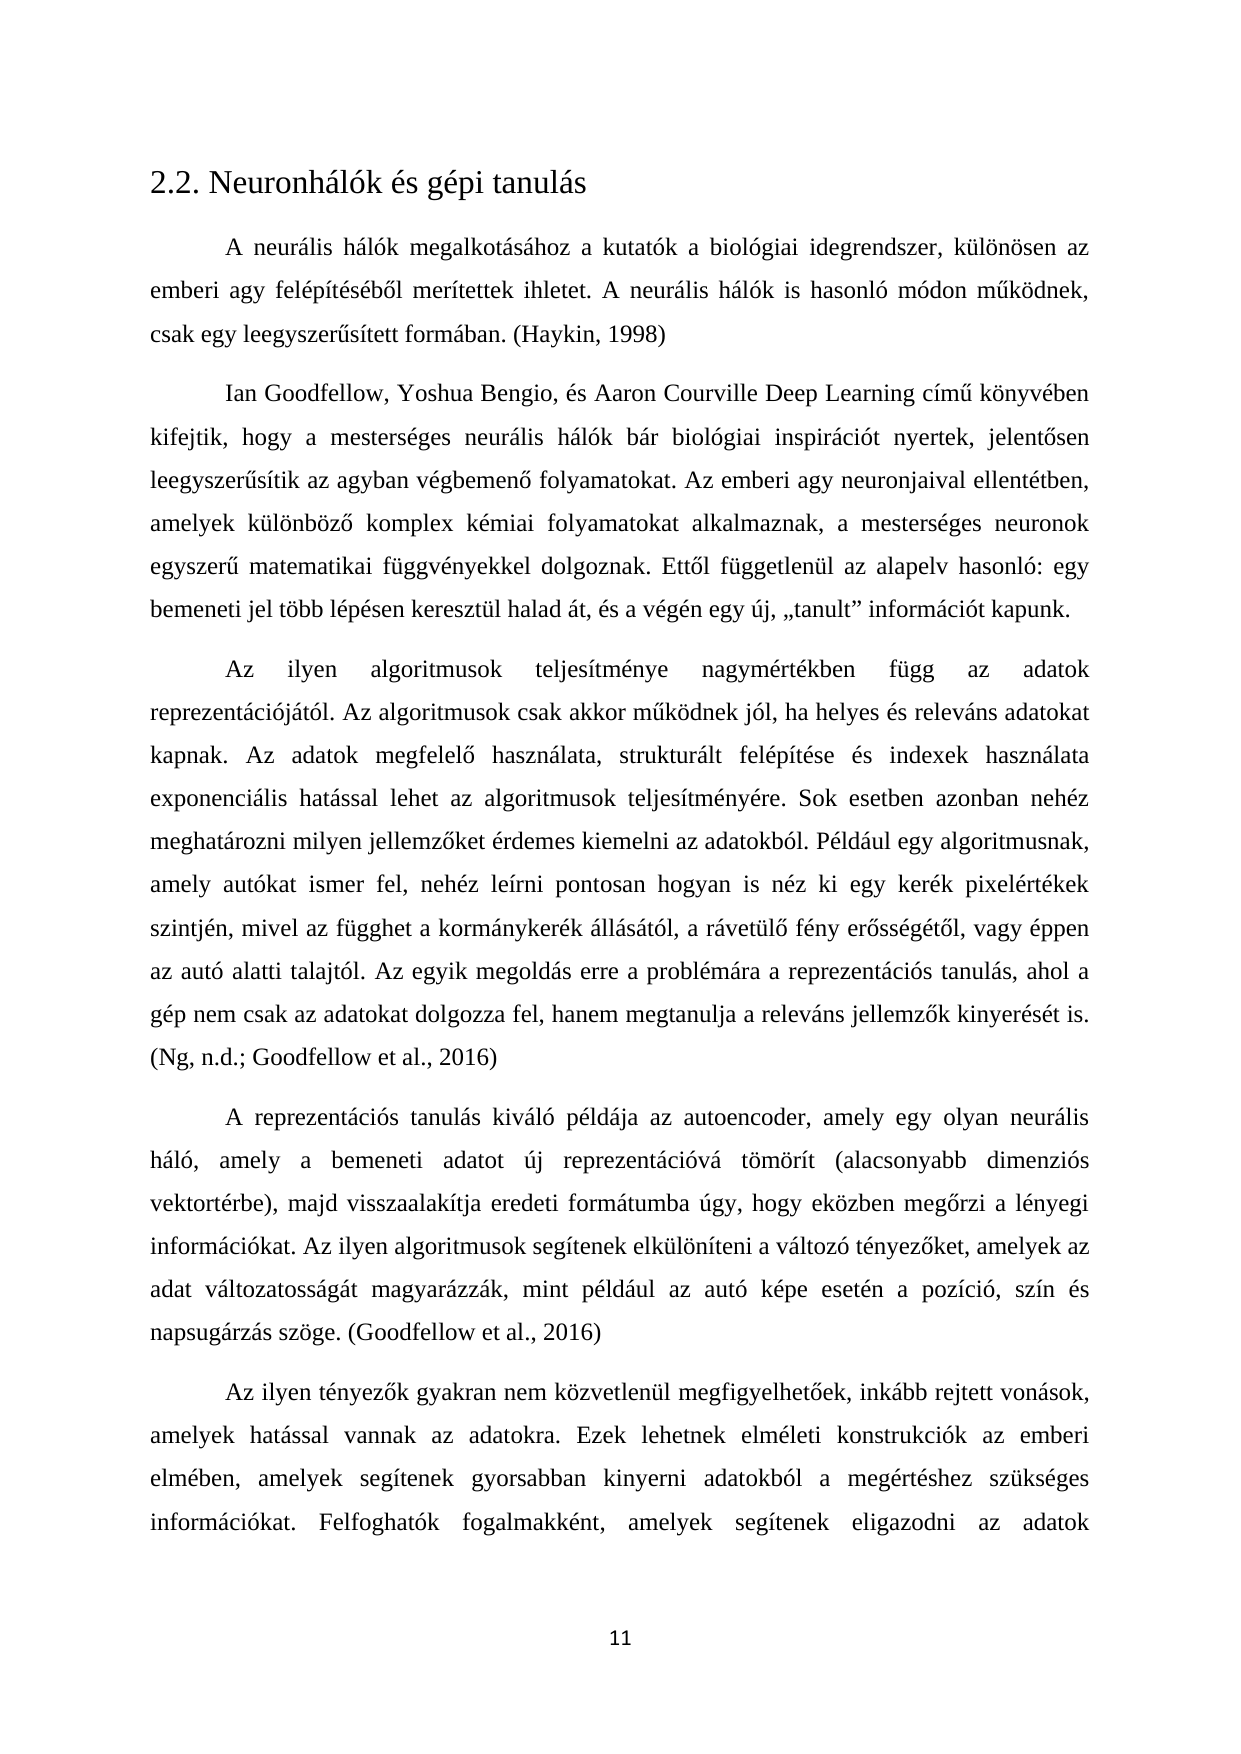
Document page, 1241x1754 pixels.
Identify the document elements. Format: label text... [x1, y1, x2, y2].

text Ian Goodfellow, Yoshua Bengio, és Aaron Courville Deep Learning című könyvében kifejtik, hogy a mesterséges neurális hálók bár biológiai inspirációt nyertek, jelentősen leegyszerűsítik az agyban végbemenő folyamatokat. Az emberi agy neuronjaival ellentétben, amelyek különböző komplex kémiai folyamatokat alkalmaznak, a mesterséges neuronok egyszerű matematikai függvényekkel dolgoznak. Ettől függetlenül az alapelv hasonló: egy bemeneti jel több lépésen keresztül halad át, és a végén egy új, „tanult” információt kapunk. [150, 378, 1090, 623]
subtitle 2.2. Neuronhálók és gépi tanulás [150, 162, 1090, 201]
text A neurális hálók megalkotásához a kutatók a biológiai idegrendszer, különösen az emberi agy felépítéséből merítettek ihletet. A neurális hálók is hasonló módon működnek, csak egy leegyszerűsített formában. (Haykin, 1998) [150, 232, 1090, 347]
text A reprezentációs tanulás kiváló példája az autoencoder, amely egy olyan neurális háló, amely a bemeneti adatot új reprezentációvá tömörít (alacsonyabb dimenziós vektortérbe), majd visszaalakítja eredeti formátumba úgy, hogy eközben megőrzi a lényegi információkat. Az ilyen algoritmusok segítenek elkülöníteni a változó tényezőket, amelyek az adat változatosságát magyarázzák, mint például az autó képe esetén a pozíció, szín és napsugárzás szöge. (Goodfellow et al., 2016) [150, 1102, 1090, 1346]
text Az ilyen algoritmusok teljesítménye nagymértékben függ az adatok reprezentációjától. Az algoritmusok csak akkor működnek jól, ha helyes és releváns adatokat kapnak. Az adatok megfelelő használata, strukturált felépítése és indexek használata exponenciális hatással lehet az algoritmusok teljesítményére. Sok esetben azonban nehéz meghatározni milyen jellemzőket érdemes kiemelni az adatokból. Például egy algoritmusnak, amely autókat ismer fel, nehéz leírni pontosan hogyan is néz ki egy kerék pixelértékek szintjén, mivel az függhet a kormánykerék állásától, a rávetülő fény erősségétől, vagy éppen az autó alatti talajtól. Az egyik megoldás erre a problémára a reprezentációs tanulás, ahol a gép nem csak az adatokat dolgozza fel, hanem megtanulja a releváns jellemzők kinyerését is. (Ng, n.d.; Goodfellow et al., 2016) [150, 654, 1090, 1071]
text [150, 1377, 1090, 1535]
